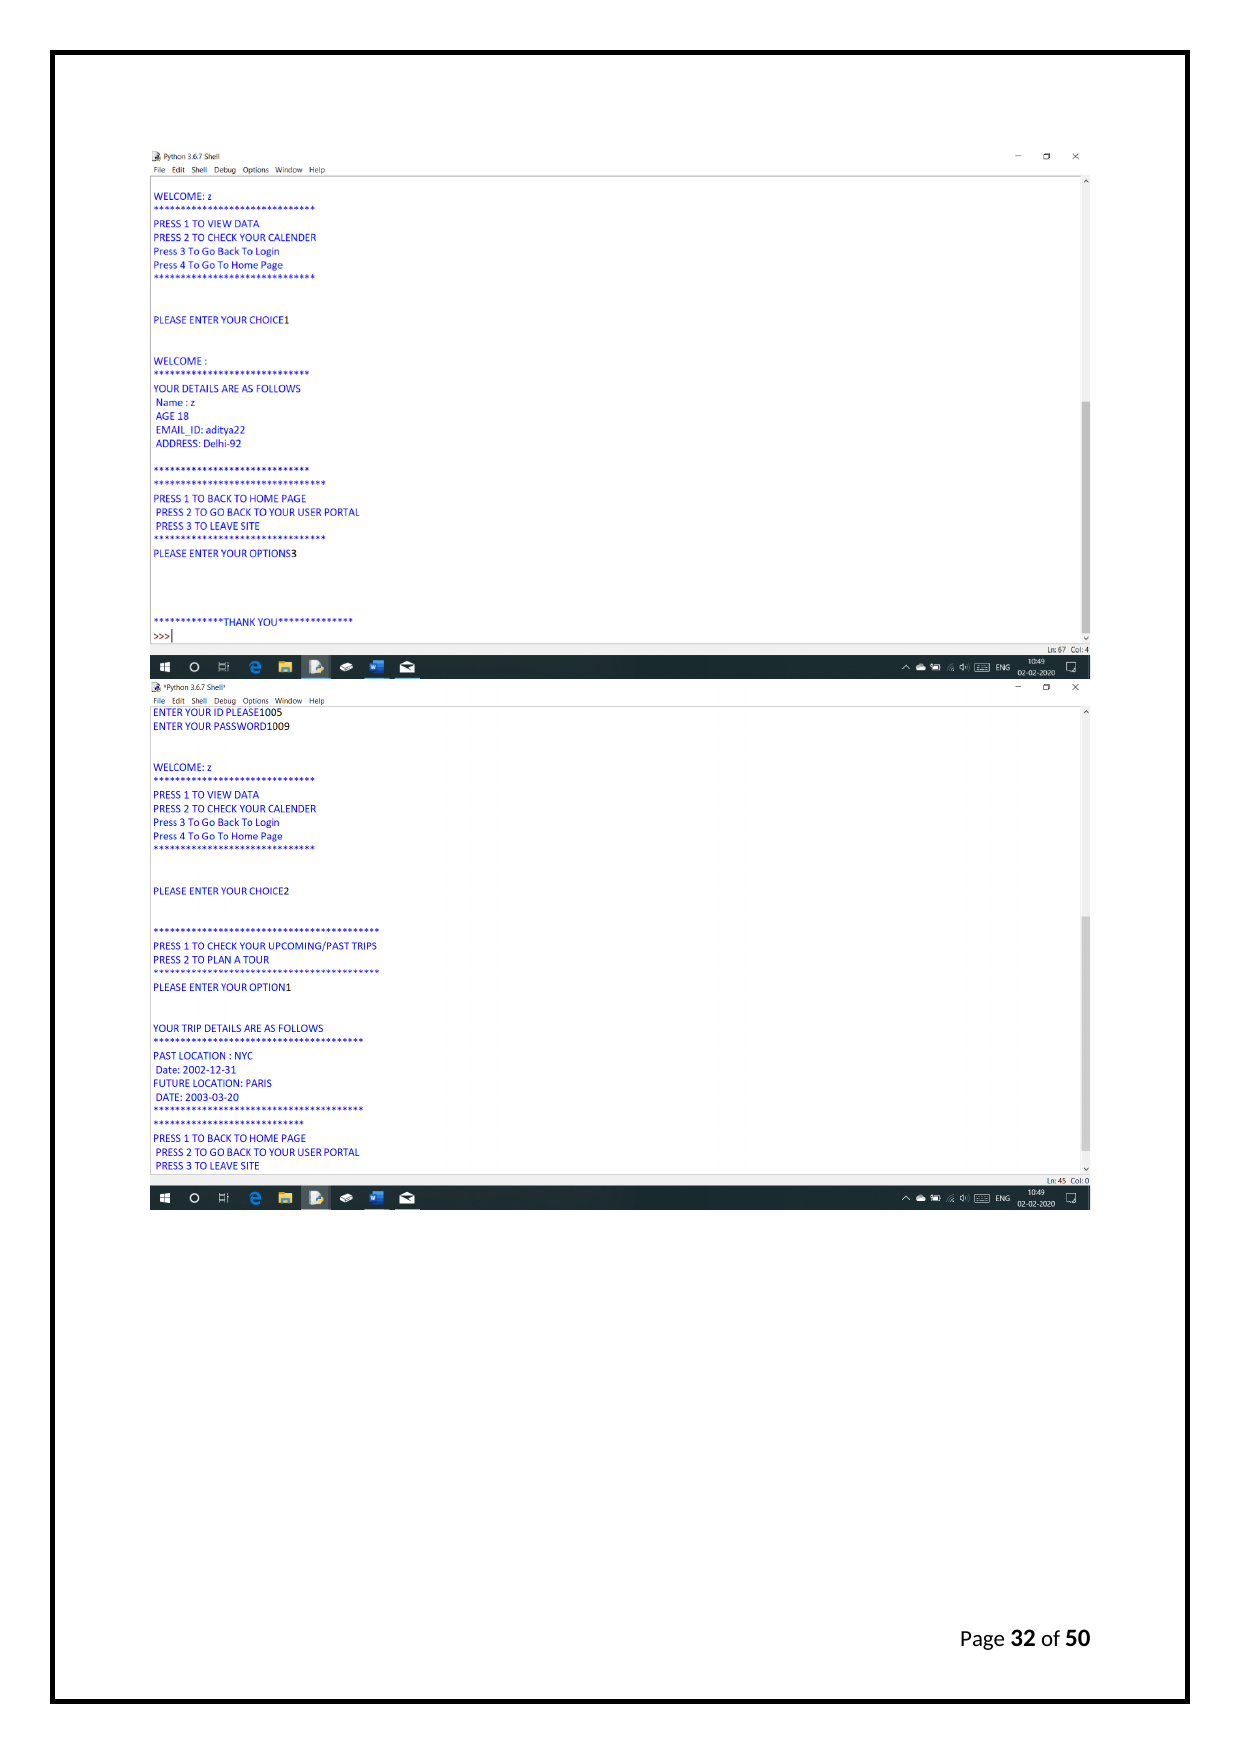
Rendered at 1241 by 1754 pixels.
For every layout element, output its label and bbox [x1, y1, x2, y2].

picture [150, 150, 1091, 679]
picture [150, 681, 1091, 1210]
